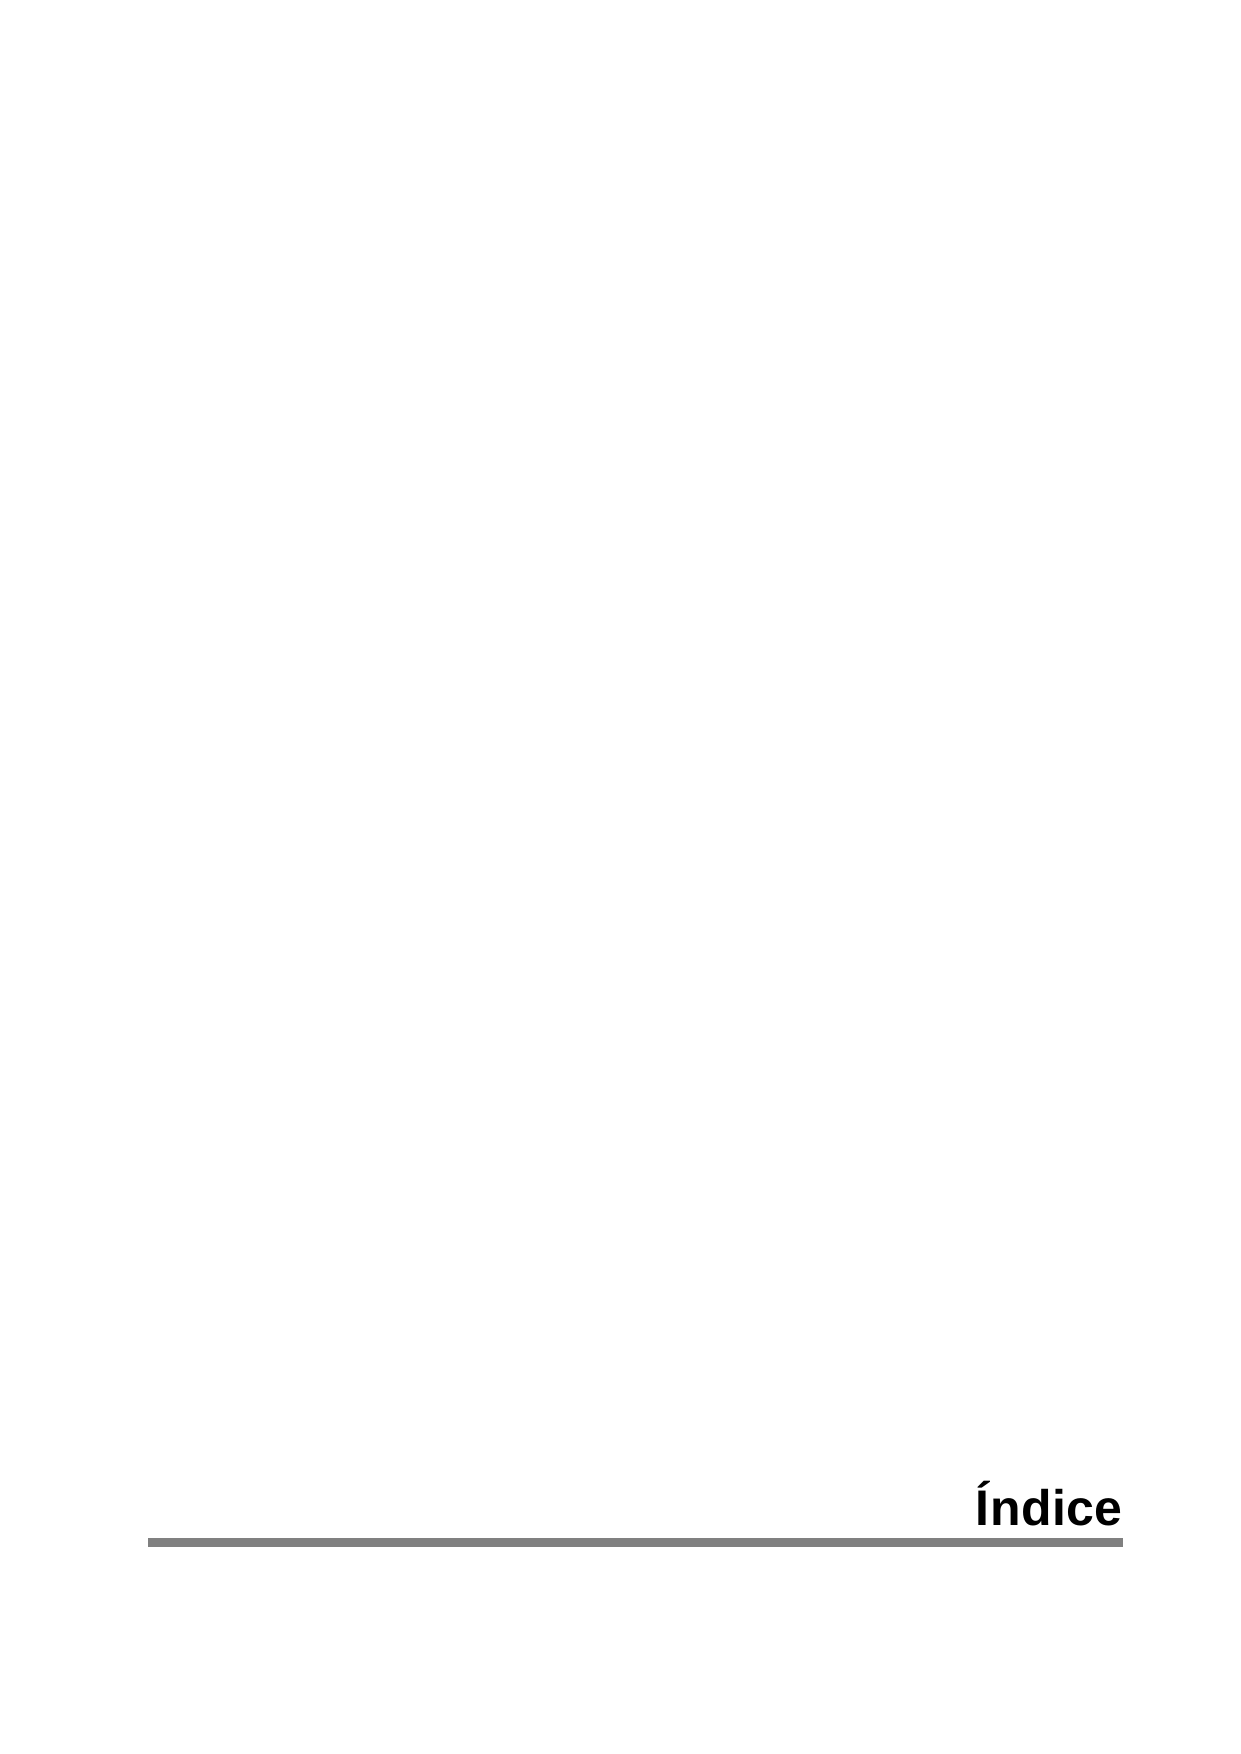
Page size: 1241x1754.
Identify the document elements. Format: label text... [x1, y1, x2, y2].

text Índice [148, 1478, 1123, 1538]
